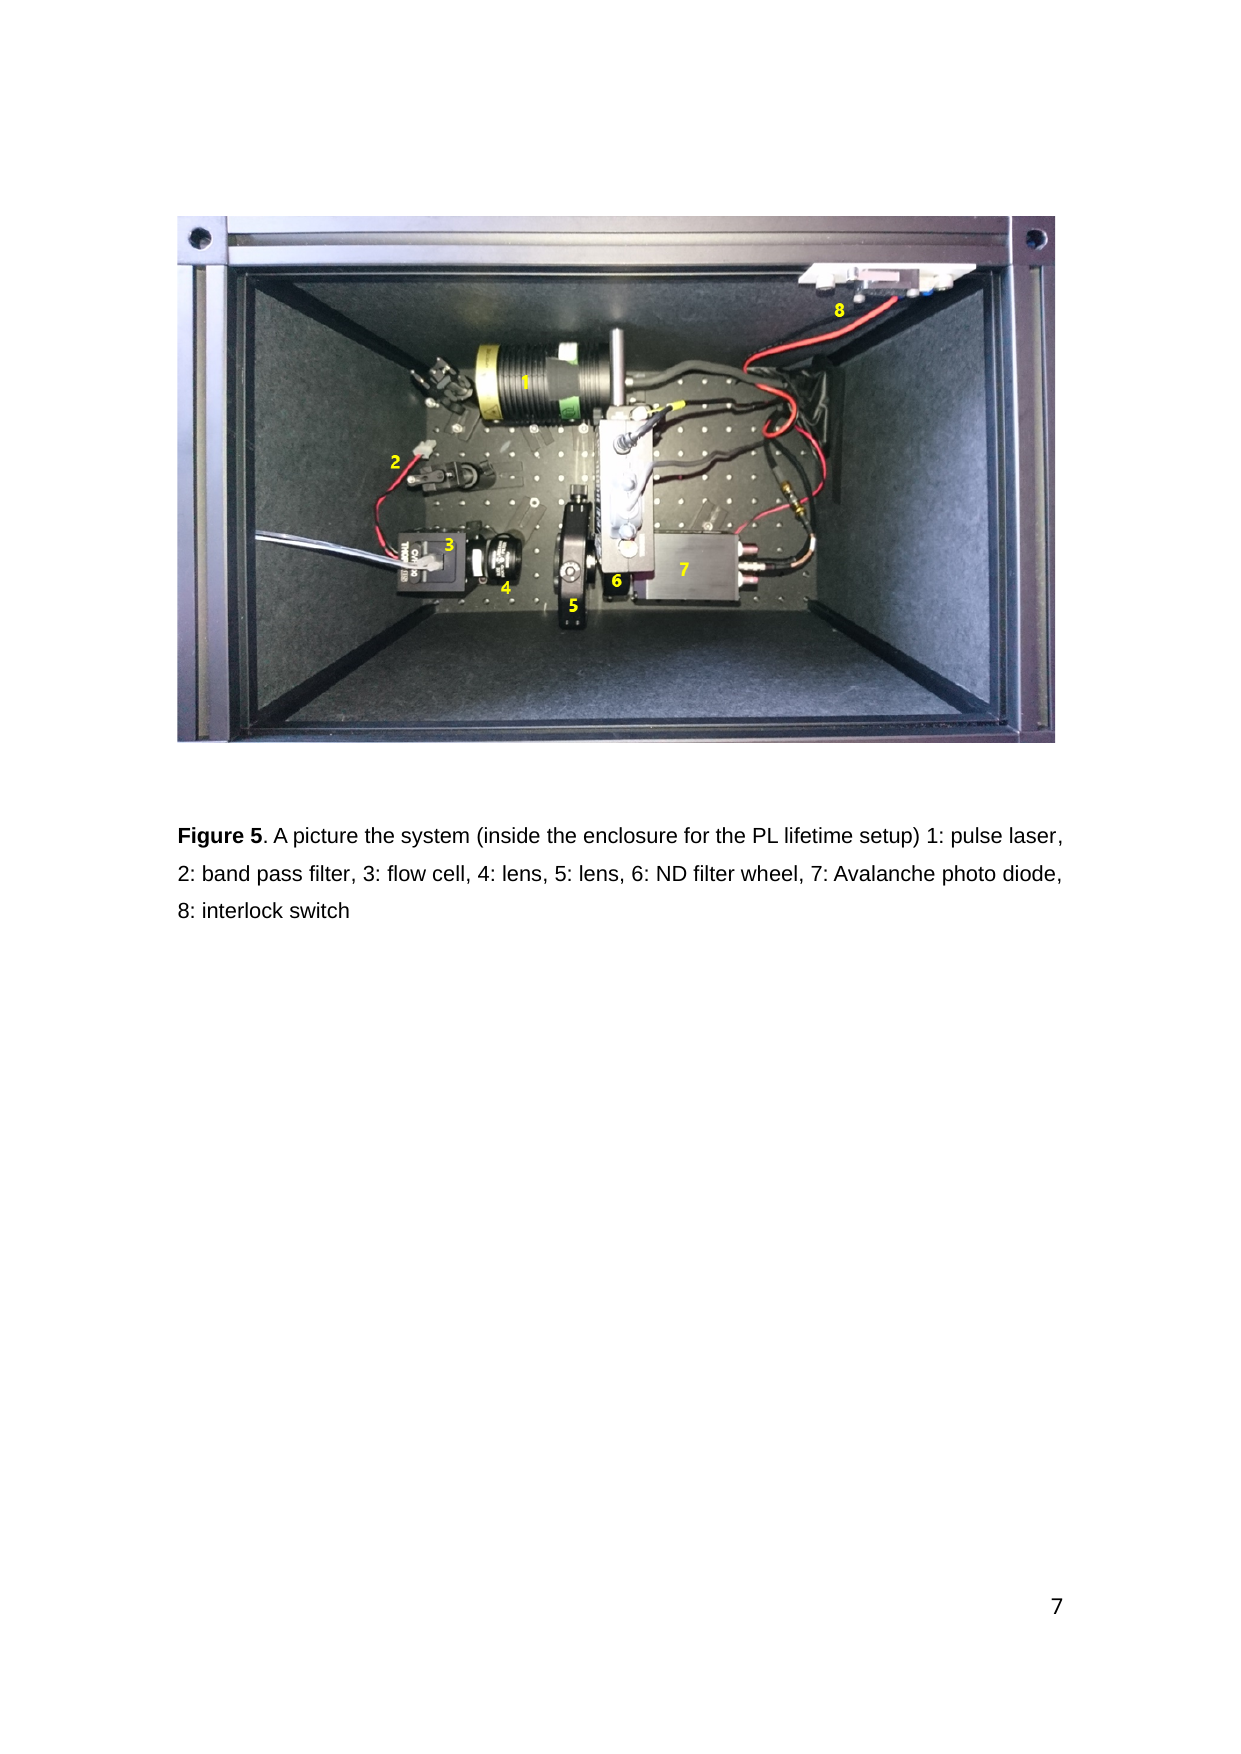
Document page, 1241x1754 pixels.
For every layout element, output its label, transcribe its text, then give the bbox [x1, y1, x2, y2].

text Figure 5. A picture the system (inside the enclosure for the PL lifetime setup) 1: pulse laser, 2: band pass filter, 3: flow cell, 4: lens, 5: lens, 6: ND filter wheel, 7: Avalanche photo diode, 8: interlock switch [177, 817, 1063, 929]
picture [177, 216, 1056, 743]
